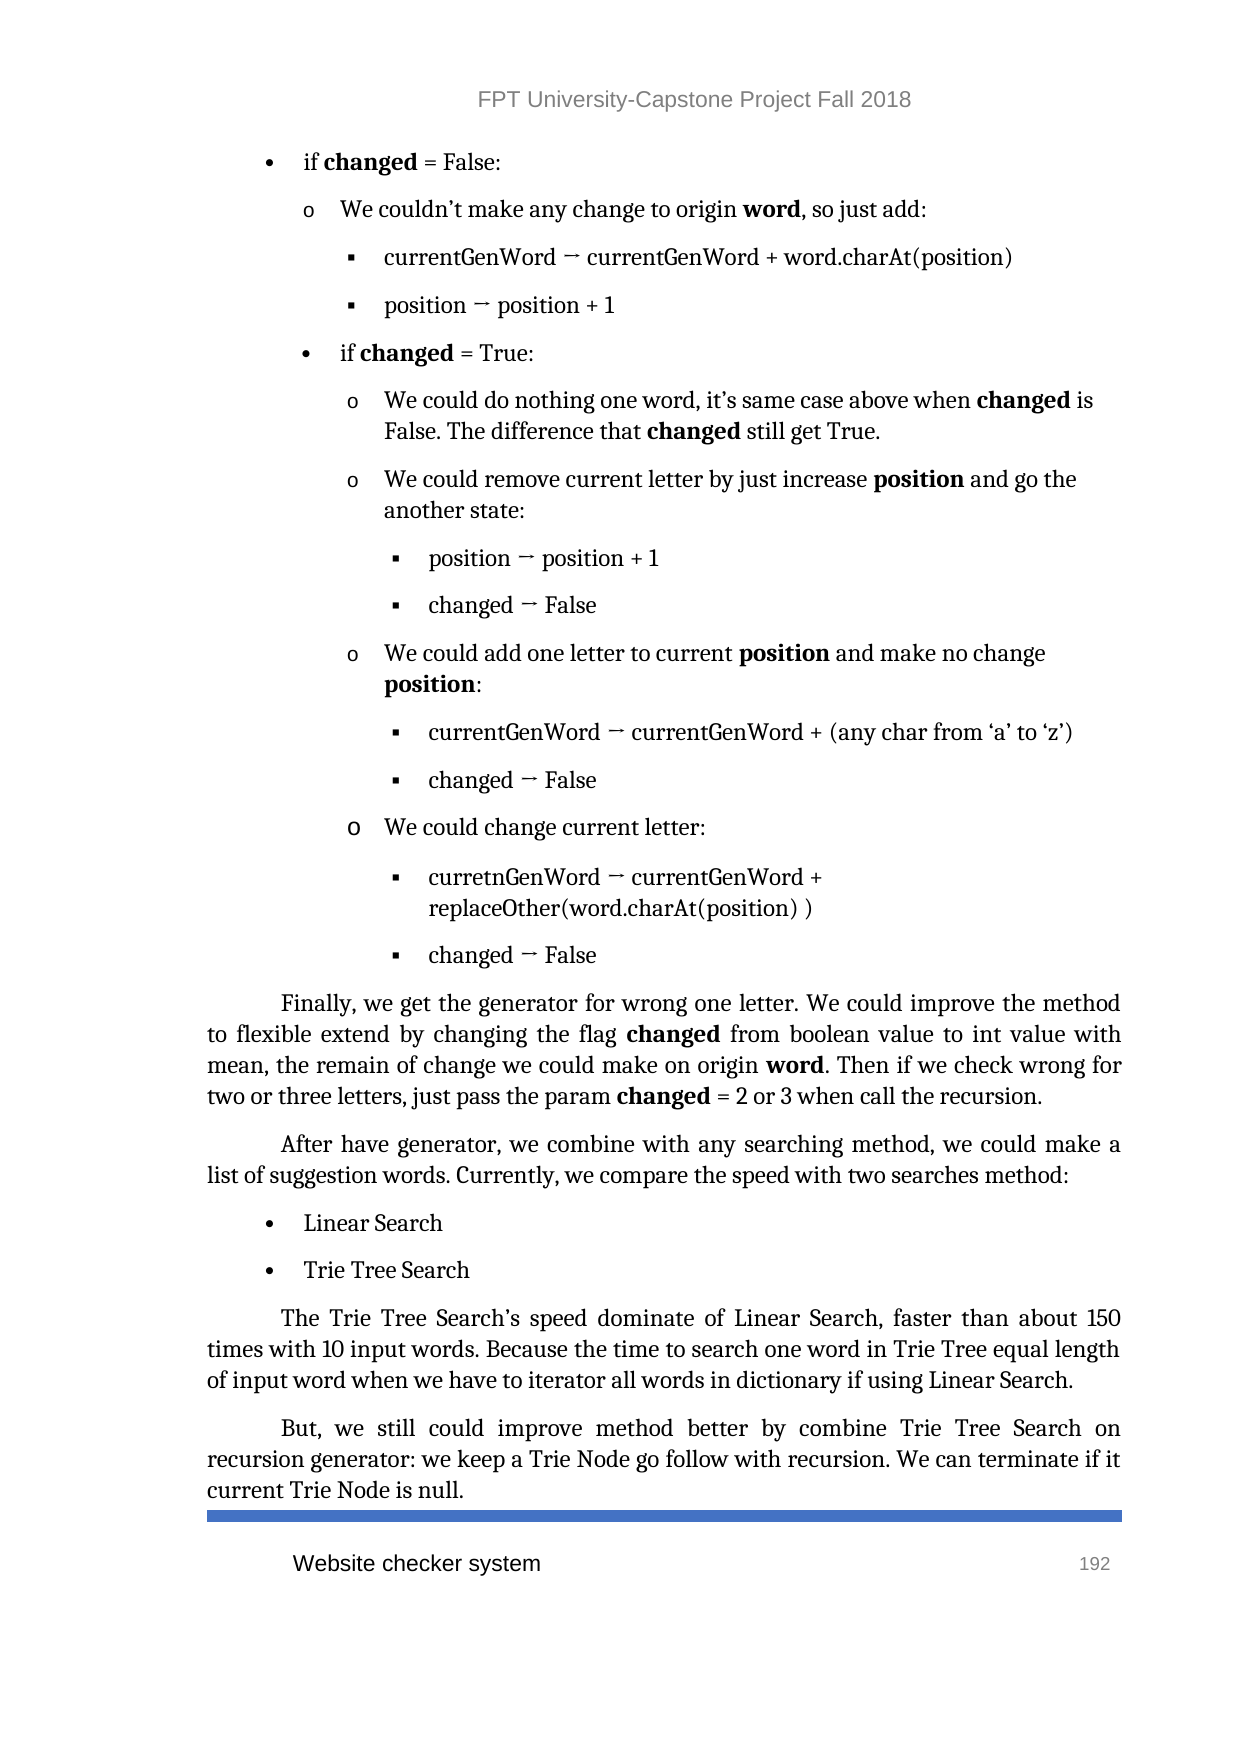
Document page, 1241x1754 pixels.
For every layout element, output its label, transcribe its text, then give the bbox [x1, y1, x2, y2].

list if changed = True: [302, 338, 1122, 367]
list Linear Search [266, 1208, 1122, 1237]
list Trie Tree Search [266, 1256, 1122, 1285]
list changed → False [391, 766, 1122, 794]
list We couldn’t make any change to origin word, so just add: [302, 195, 1122, 224]
list if changed = False: [266, 148, 1122, 176]
list We could remove current letter by just increase position and go the another state: [346, 465, 1122, 525]
list We could do nothing one word, it’s same case above when changed is False. The difference that changed still get True. [346, 386, 1122, 446]
list position → position + 1 [346, 291, 1122, 319]
text The Trie Tree Search’s speed dominate of Linear Search, faster than about 150 times with 10 input words. Because the time to search one word in Trie Tree equal length of input word when we have to iterator all words in dictionary if using Linear Search. [207, 1304, 1122, 1395]
list We could add one letter to current position and make no change position: [346, 639, 1122, 699]
text But, we still could improve method better by combine Trie Tree Search on recursion generator: we keep a Trie Node go follow with recursion. We can terminate if it current Trie Node is null. [207, 1414, 1122, 1504]
list currentGenWord → currentGenWord + word.charAt(position) [346, 243, 1122, 272]
list position → position + 1 [391, 544, 1122, 572]
list changed → False [391, 941, 1122, 970]
text Finally, we get the generator for wrong one letter. We could improve the method to flexible extend by changing the flag changed from boolean value to int value with mean, the remain of change we could make on origin word. Then if we check wrong for two or three letters, just pass the param changed = 2 or 3 when call the recursion. [207, 989, 1122, 1111]
text After have generator, we combine with any searching method, we could make a list of suggestion words. Currently, we compare the speed with two searches method: [207, 1130, 1122, 1189]
list We could change current letter: [346, 813, 1122, 843]
list curretnGenWord → currentGenWord + replaceOther(word.charAt(position) ) [391, 862, 1122, 922]
list changed → False [391, 591, 1122, 620]
list currentGenWord → currentGenWord + (any char from ‘a’ to ‘z’) [391, 718, 1122, 747]
